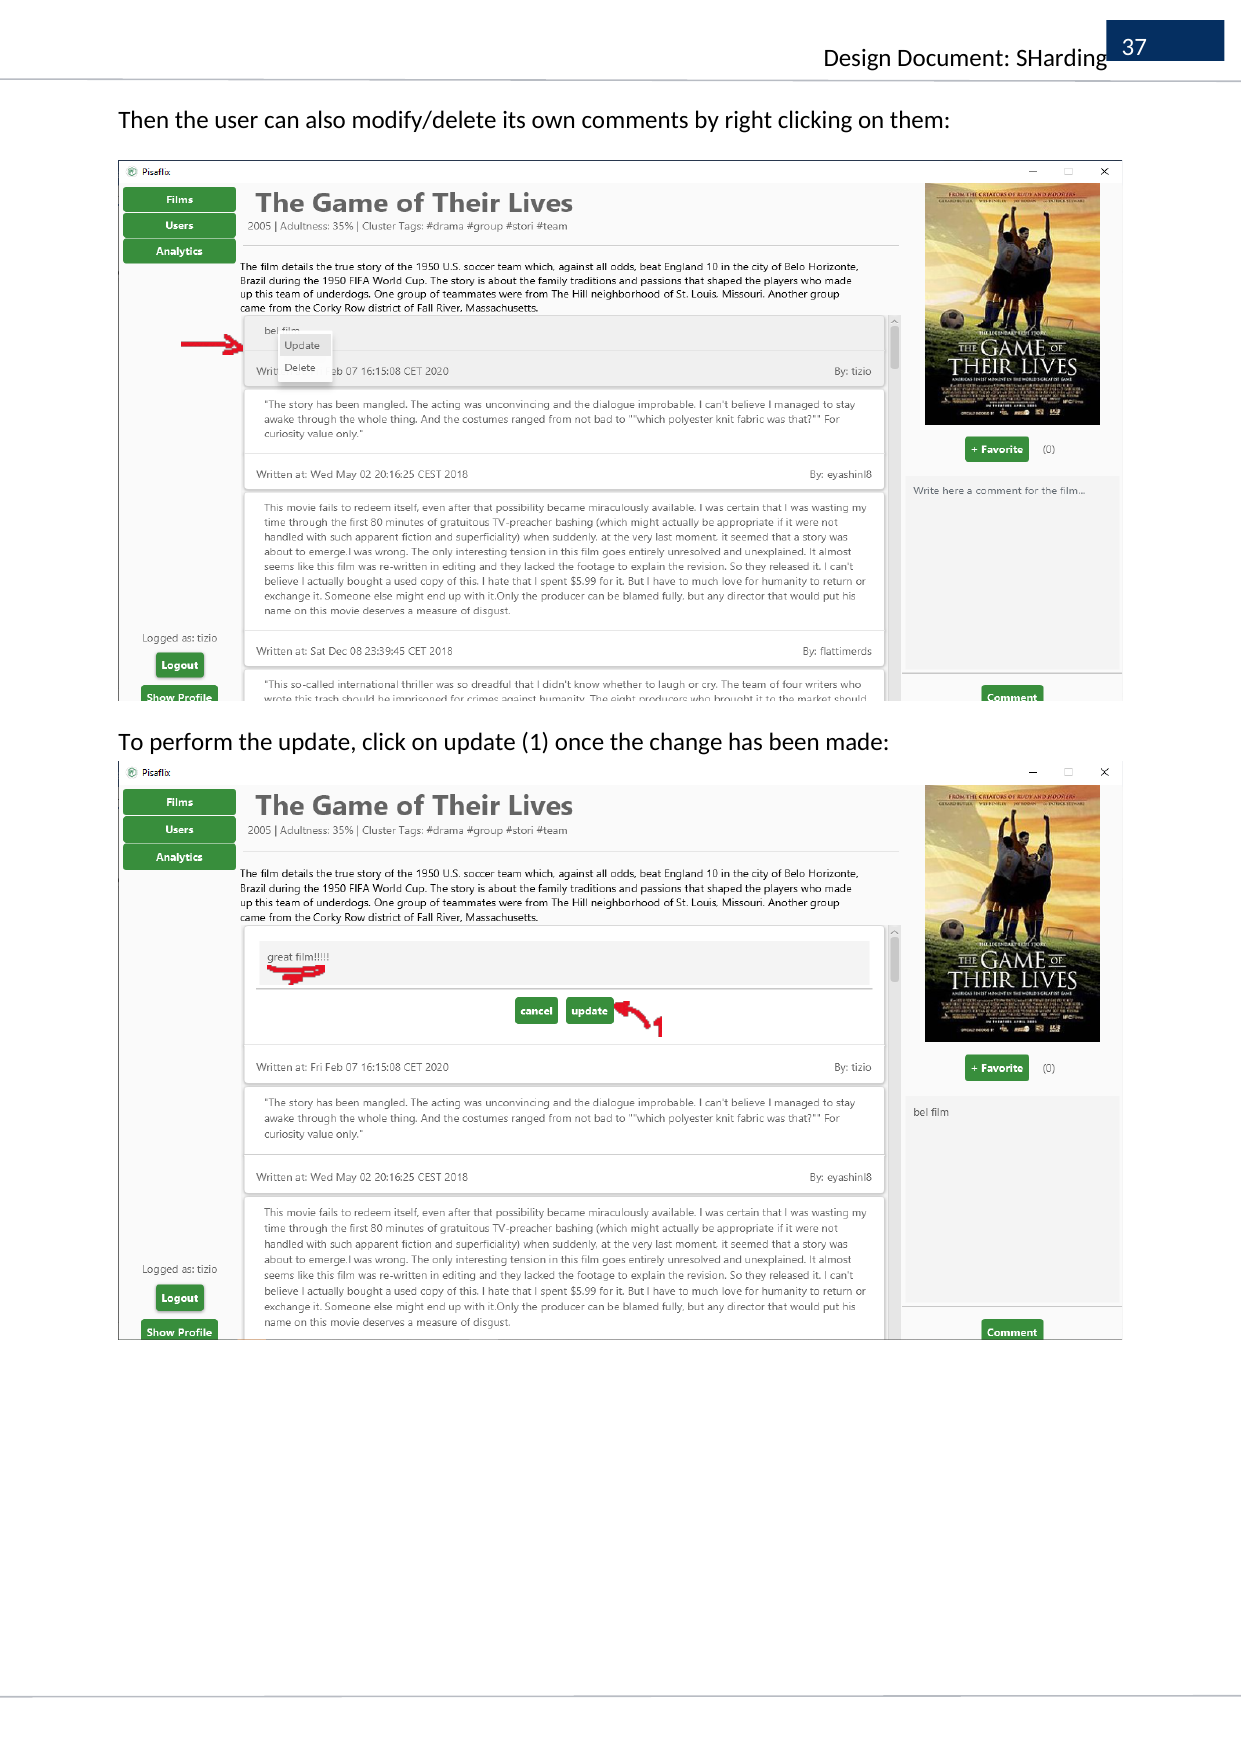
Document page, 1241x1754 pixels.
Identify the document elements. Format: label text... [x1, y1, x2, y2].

text To perform the update, click on update (1) once the change has been made: [118, 726, 1122, 761]
text Then the user can also modify/delete its own comments by right clicking on them: [118, 104, 1122, 135]
picture [118, 761, 1123, 1340]
picture [118, 160, 1123, 701]
